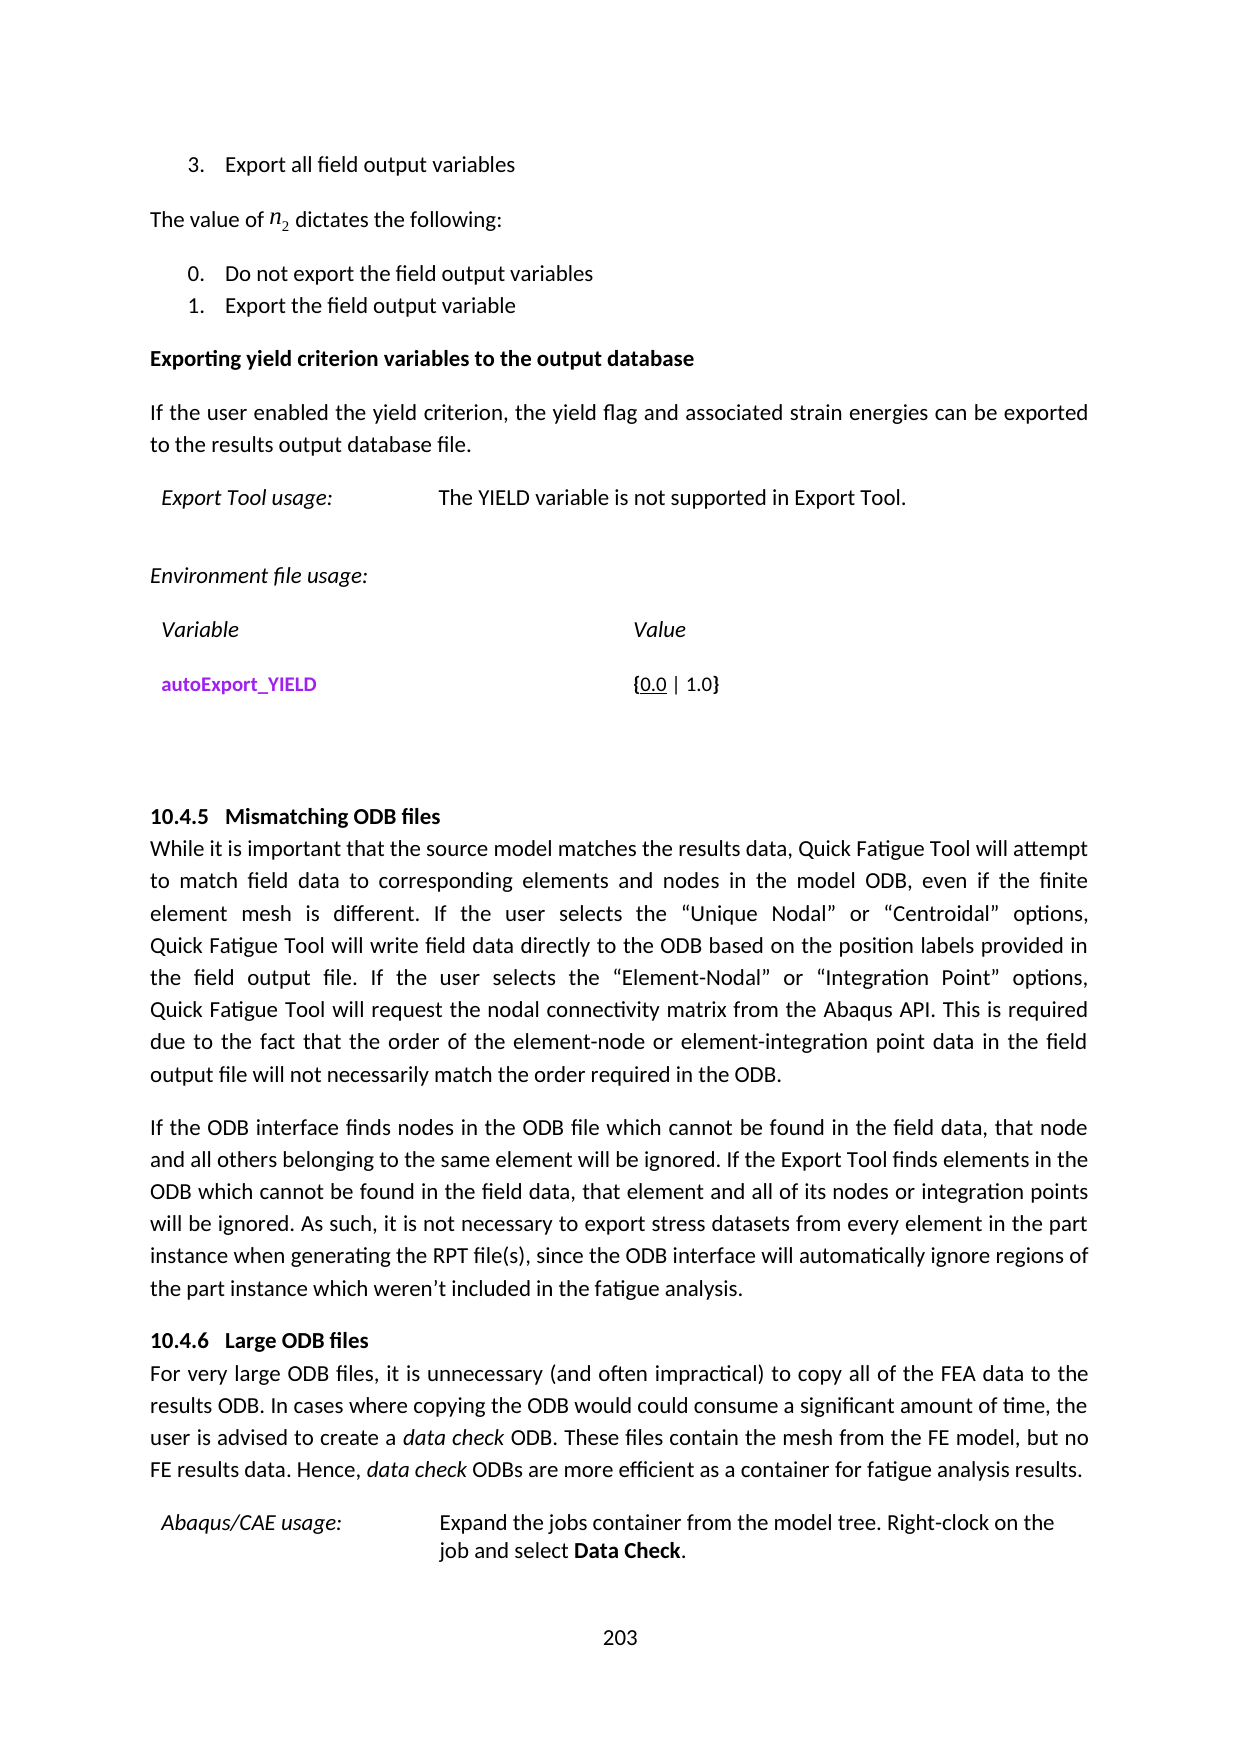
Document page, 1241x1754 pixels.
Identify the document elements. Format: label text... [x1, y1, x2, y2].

list Export all field output variables [187, 150, 1090, 178]
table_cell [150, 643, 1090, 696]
text If the ODB interface finds nodes in the ODB file which cannot be found in the field data, that node and all others belonging to the same element will be ignored. If the Export Tool finds elements in the ODB which cannot be found in the field data, that element and all of its nodes or integration points will be ignored. As such, it is not necessary to export stress datasets from every element in the part instance when generating the RPT file(s), since the ODB interface will automatically ignore regions of the part instance which weren’t included in the fatigue analysis. [150, 1113, 1090, 1302]
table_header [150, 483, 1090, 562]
subtitle 10.4.6 Large ODB files [150, 1327, 1090, 1355]
text The value of dictates the following: [150, 203, 1090, 234]
list Export the field output variable [187, 292, 1090, 319]
text If the user enabled the yield criterion, the yield flag and associated strain energies can be exported to the results output database file. [150, 398, 1090, 458]
subtitle 10.4.5 Mismatching ODB files [150, 802, 1090, 830]
text For very large ODB files, it is unnecessary (and often impractical) to copy all of the FEA data to the results ODB. In cases where copying the ODB would could consume a significant amount of time, the user is advised to create a data check ODB. These files contain the mesh from the FE model, but no FE results data. Hence, data check ODBs are more efficient as a container for fatigue analysis results. [150, 1359, 1090, 1483]
text Environment file usage: [150, 562, 1090, 590]
text While it is important that the source model matches the results data, Quick Fatigue Tool will attempt to match field data to corresponding elements and nodes in the model ODB, even if the finite element mesh is different. If the user selects the “Unique Nodal” or “Centroidal” options, Quick Fatigue Tool will write field data directly to the ODB based on the position labels provided in the field output file. If the user selects the “Element-Nodal” or “Integration Point” options, Quick Fatigue Tool will request the nodal connectivity matrix from the Abaqus API. This is required due to the fact that the order of the element-node or element-integration point data in the field output file will not necessarily match the order required in the ODB. [150, 834, 1090, 1088]
list Do not export the field output variables [187, 259, 1090, 287]
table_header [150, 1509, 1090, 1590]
text Exporting yield criterion variables to the output database [150, 344, 1090, 373]
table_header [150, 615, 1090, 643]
